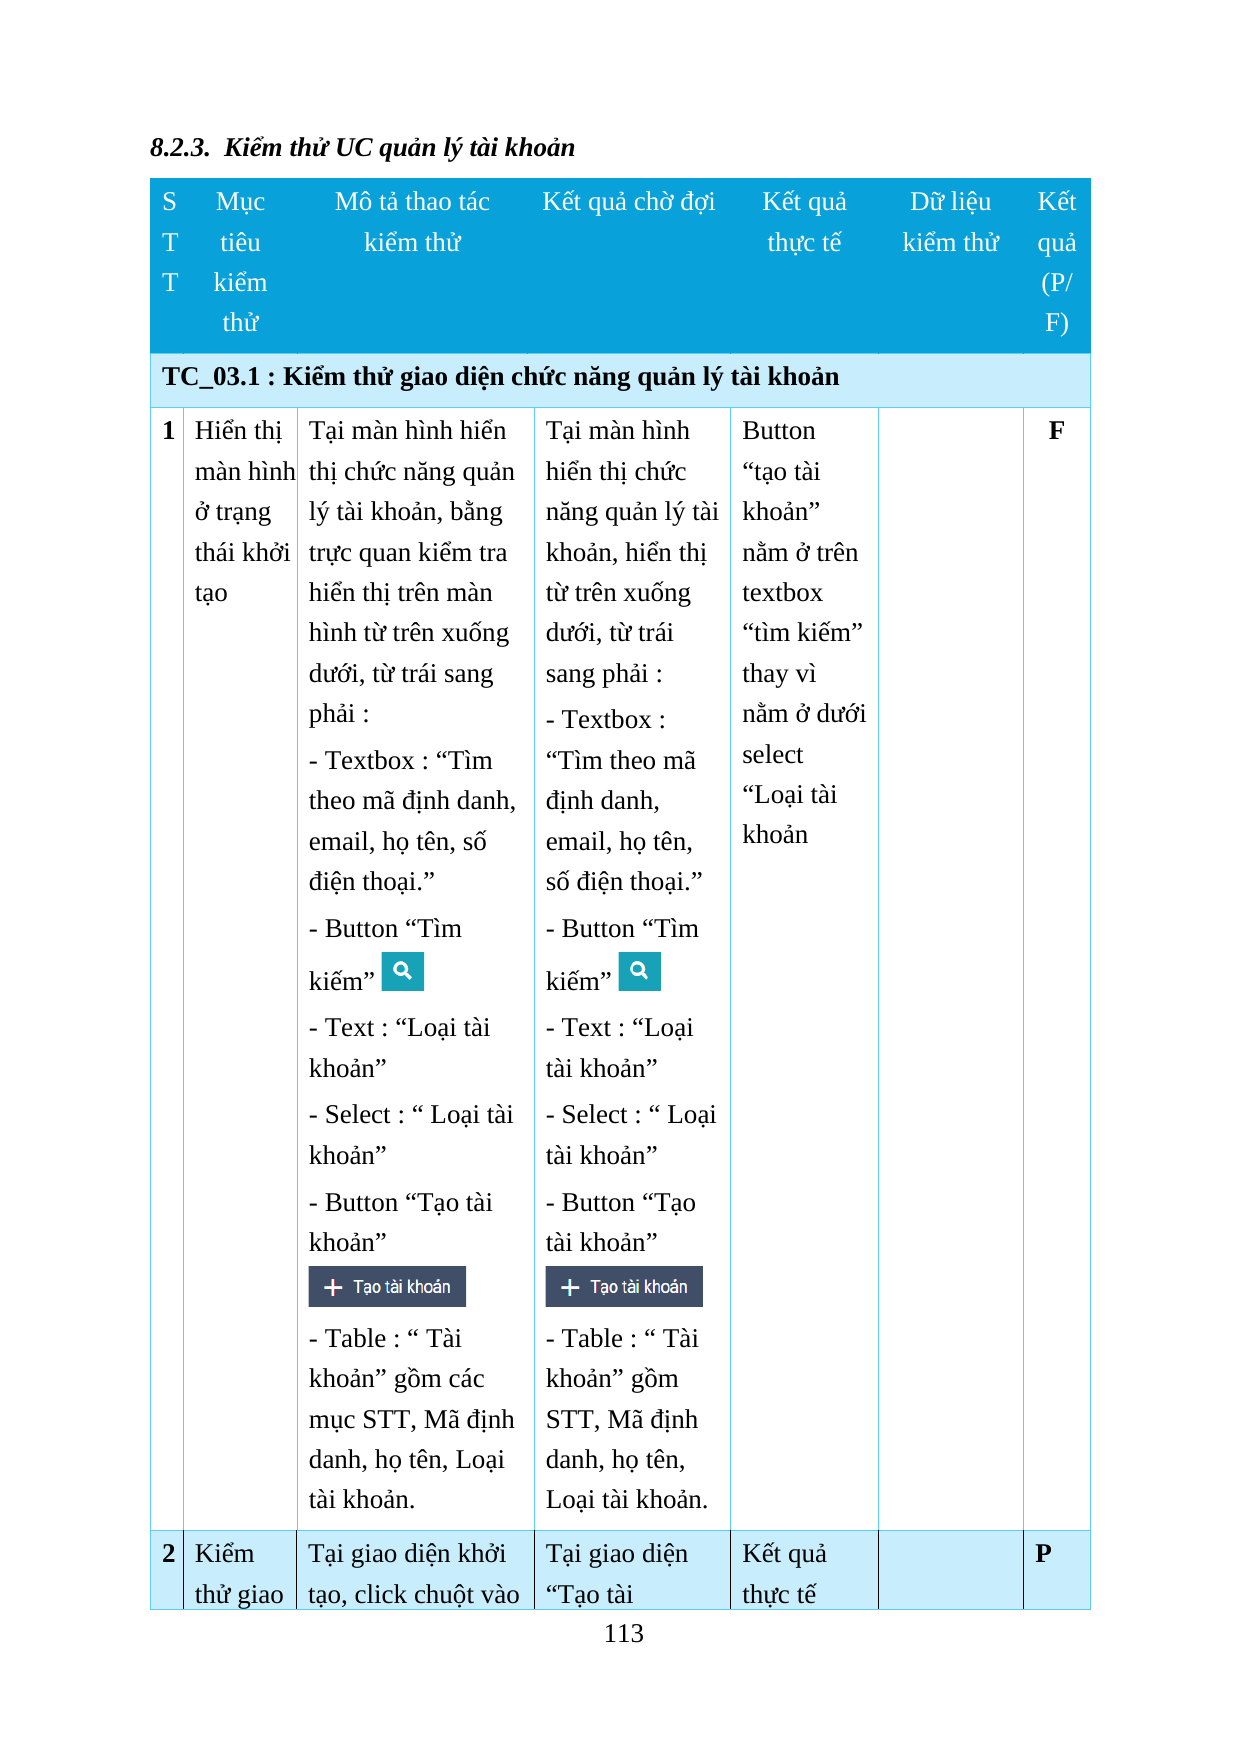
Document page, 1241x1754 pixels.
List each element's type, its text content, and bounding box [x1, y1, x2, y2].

picture [308, 1266, 467, 1307]
table_header Dữ liệu kiểm thử [879, 179, 1023, 353]
table_cell Tại màn hình hiển thị chức năng quản lý tài khoản, bằng trực quan kiểm tra hiển thị trên màn hình từ trên xuống dưới, từ trái sang phải : - Textbox : “Tìm theo mã định danh, email, họ tên, số điện thoại.” - Button “Tìm kiếm” - Text : “Loại tài khoản” - Select : “ Loại tài khoản” - Button “Tạo tài khoản” - Table : “ Tài khoản” gồm các mục STT, Mã định danh, họ tên, Loại tài khoản. [298, 408, 534, 1530]
table_cell 2 [151, 1531, 183, 1609]
table_cell F [1024, 408, 1090, 1530]
table_header Mô tả thao tác kiểm thử [298, 179, 527, 353]
table_header STT [151, 179, 183, 353]
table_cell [184, 1531, 296, 1609]
picture [618, 952, 661, 991]
table_header Mục tiêu kiểm thử [184, 179, 297, 353]
table_cell 1 [151, 408, 183, 1530]
table_cell Hiển thị màn hình ở trạng thái khởi tạo [184, 408, 297, 1530]
subtitle Kiểm thử UC quản lý tài khoản [150, 131, 1090, 162]
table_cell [297, 1531, 534, 1609]
table_header Kết quả thực tế [731, 179, 878, 353]
picture [545, 1266, 703, 1307]
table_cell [731, 1531, 878, 1609]
table_cell [879, 1531, 1023, 1609]
table_cell P [1024, 1531, 1090, 1609]
table_cell [879, 408, 1023, 1530]
table_cell Button “tạo tài khoản” nằm ở trên textbox “tìm kiếm” thay vì nằm ở dưới select “Loại tài khoản [731, 408, 878, 1530]
picture [381, 952, 425, 991]
table_cell Tại màn hình hiển thị chức năng quản lý tài khoản, hiển thị từ trên xuống dưới, từ trái sang phải : - Textbox : “Tìm theo mã định danh, email, họ tên, số điện thoại.” - Button “Tìm kiếm” - Text : “Loại tài khoản” - Select : “ Loại tài khoản” - Button “Tạo tài khoản” - Table : “ Tài khoản” gồm STT, Mã định danh, họ tên, Loại tài khoản. [535, 408, 730, 1530]
table_header Kết quả chờ đợi [528, 179, 730, 353]
table_header Kết quả (P/F) [1024, 179, 1090, 353]
table_cell TC_03.1 : Kiểm thử giao diện chức năng quản lý tài khoản [151, 354, 1090, 407]
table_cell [535, 1531, 730, 1609]
